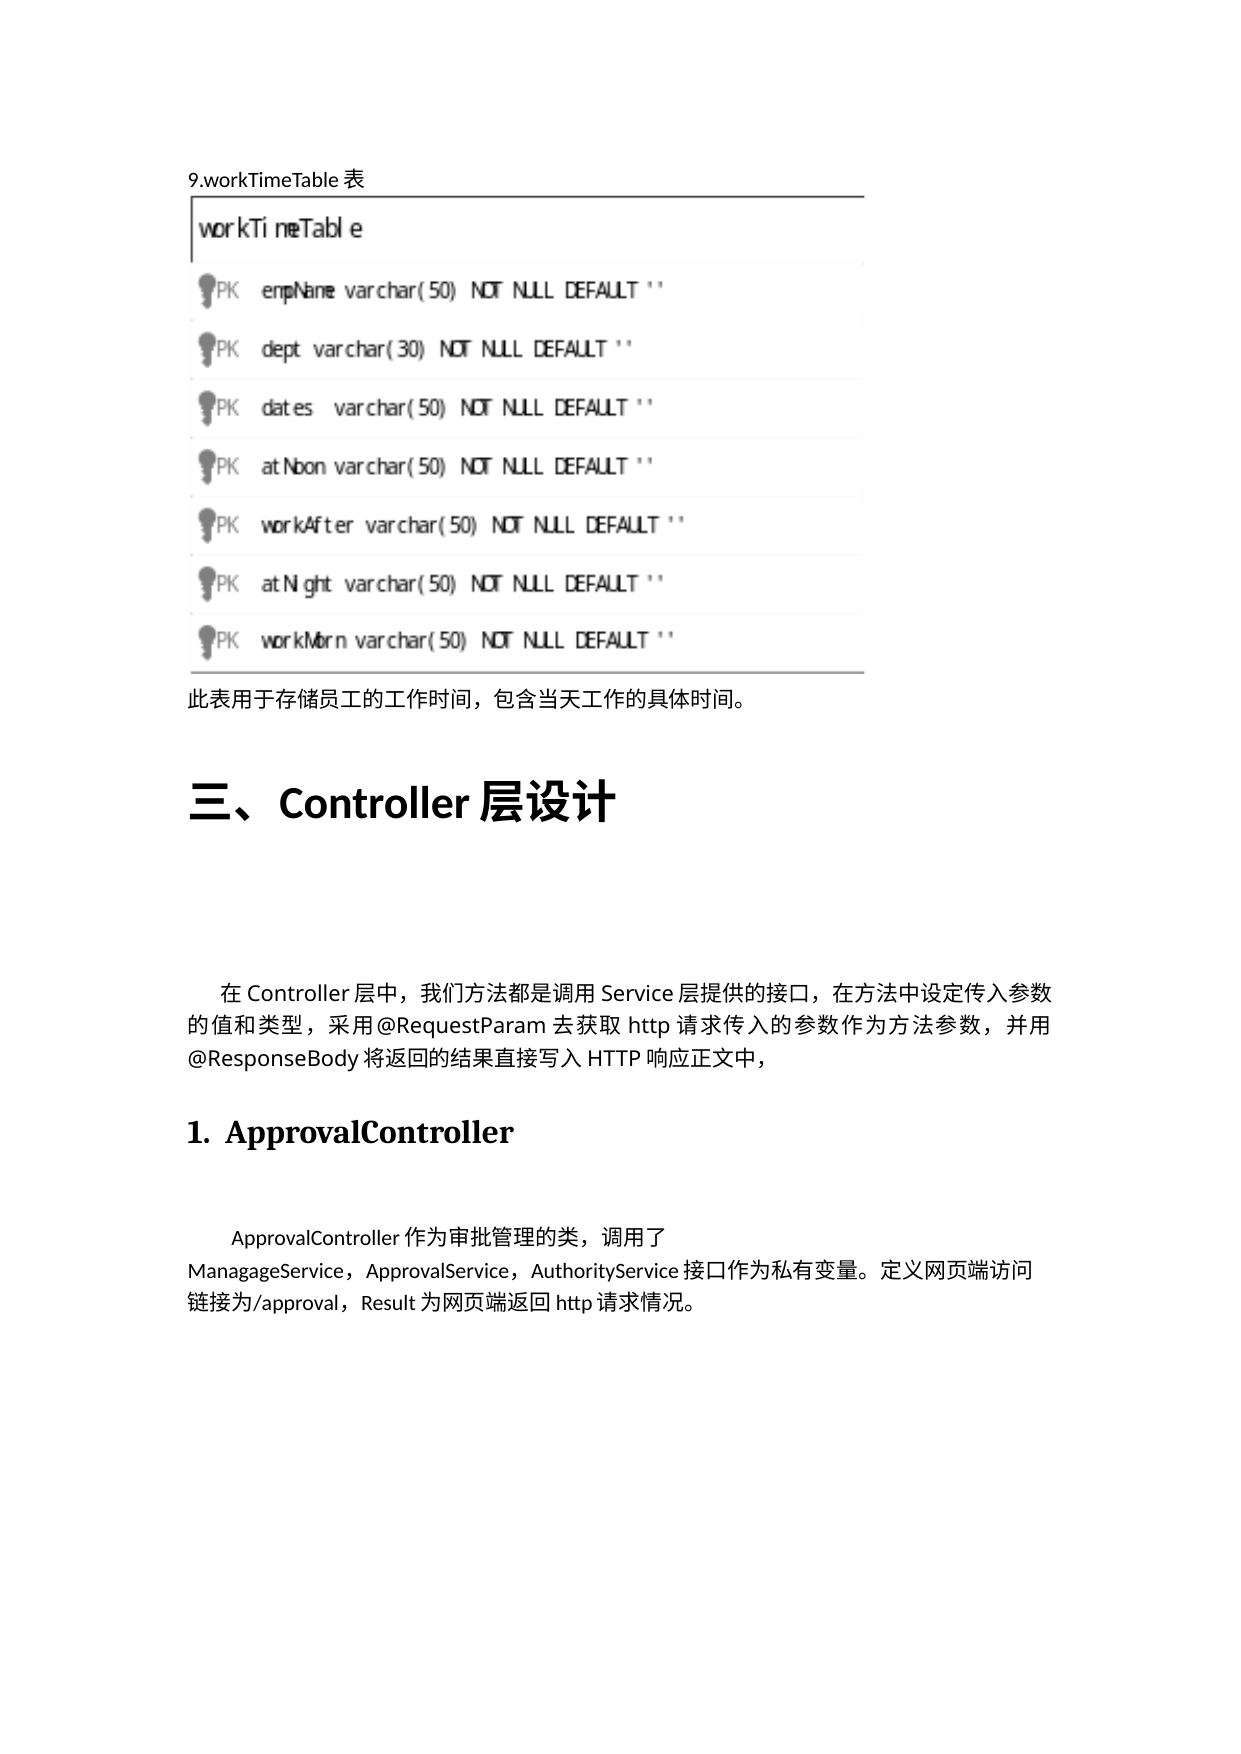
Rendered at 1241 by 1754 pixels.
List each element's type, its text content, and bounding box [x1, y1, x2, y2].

subtitle 三、Controller层设计 [187, 750, 1053, 847]
text 在Controller层中，我们方法都是调用Service层提供的接口，在方法中设定传入参数的值和类型，采用@RequestParam去获取http请求传入的参数作为方法参数，并用@ResponseBody将返回的结果直接写入 HTTP 响应正文中， [187, 975, 1053, 1073]
text 9.workTimeTable表 [187, 162, 1053, 194]
subtitle ApprovalController [187, 1100, 1053, 1165]
text 此表用于存储员工的工作时间，包含当天工作的具体时间。 [187, 682, 1053, 714]
text ApprovalController作为审批管理的类，调用了ManagageService，ApprovalService，AuthorityService接口作为私有变量。定义网页端访问链接为/approval，Result为网页端返回http请求情况。 [187, 1220, 1053, 1317]
